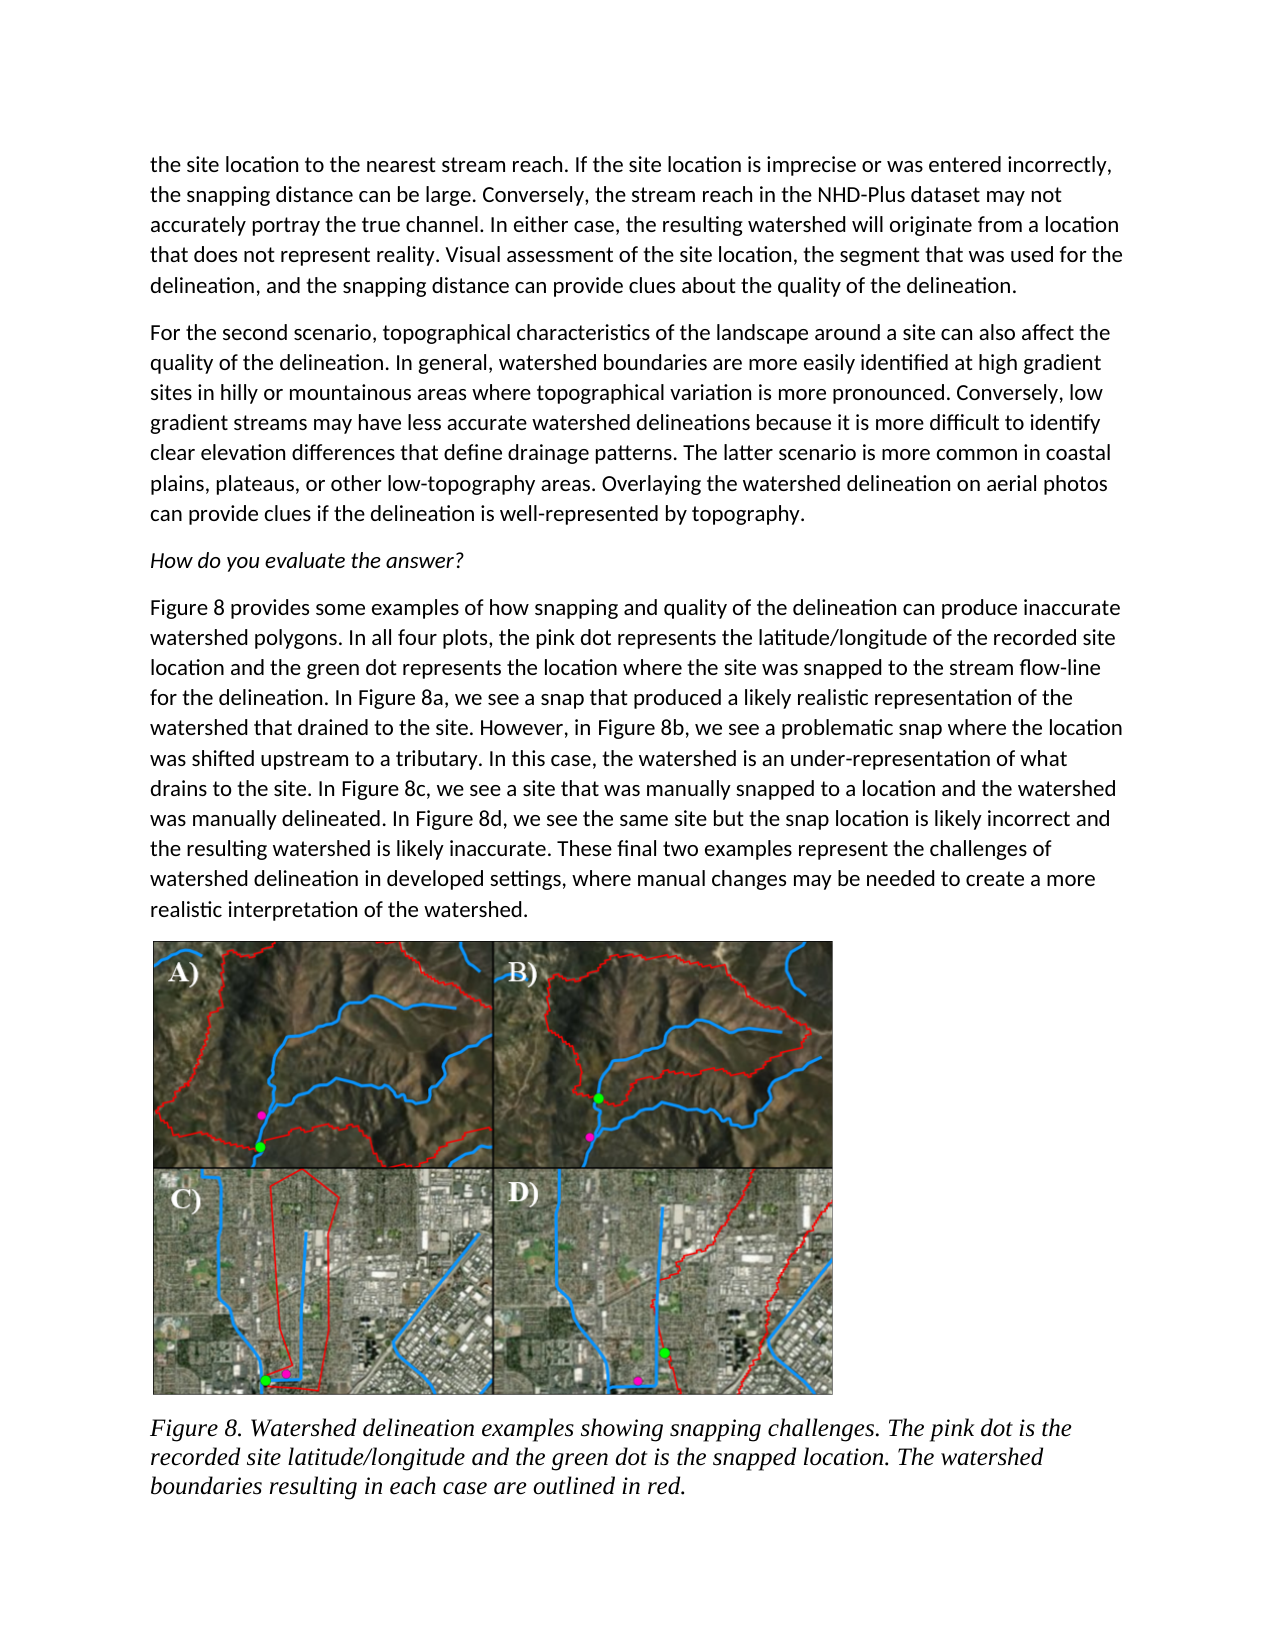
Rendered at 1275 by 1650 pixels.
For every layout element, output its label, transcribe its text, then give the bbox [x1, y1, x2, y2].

picture [150, 941, 833, 1395]
text Figure 8 provides some examples of how snapping and quality of the delineation can produce inaccurate watershed polygons. In all four plots, the pink dot represents the latitude/longitude of the recorded site location and the green dot represents the location where the site was snapped to the stream flow-line for the delineation. In Figure 8a, we see a snap that produced a likely realistic representation of the watershed that drained to the site. However, in Figure 8b, we see a problematic snap where the location was shifted upstream to a tributary. In this case, the watershed is an under-representation of what drains to the site. In Figure 8c, we see a site that was manually snapped to a location and the watershed was manually delineated. In Figure 8d, we see the same site but the snap location is likely incorrect and the resulting watershed is likely inaccurate. These final two examples represent the challenges of watershed delineation in developed settings, where manual changes may be needed to create a more realistic interpretation of the watershed. [150, 593, 1125, 923]
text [150, 150, 1125, 299]
text For the second scenario, topographical characteristics of the landscape around a site can also affect the quality of the delineation. In general, watershed boundaries are more easily identified at high gradient sites in hilly or mountainous areas where topographical variation is more pronounced. Conversely, low gradient streams may have less accurate watershed delineations because it is more difficult to identify clear elevation differences that define drainage patterns. The latter scenario is more common in coastal plains, plateaus, or other low-topography areas. Overlaying the watershed delineation on aerial photos can provide clues if the delineation is well-represented by topography. [150, 318, 1125, 527]
text How do you evaluate the answer? [150, 546, 1125, 574]
